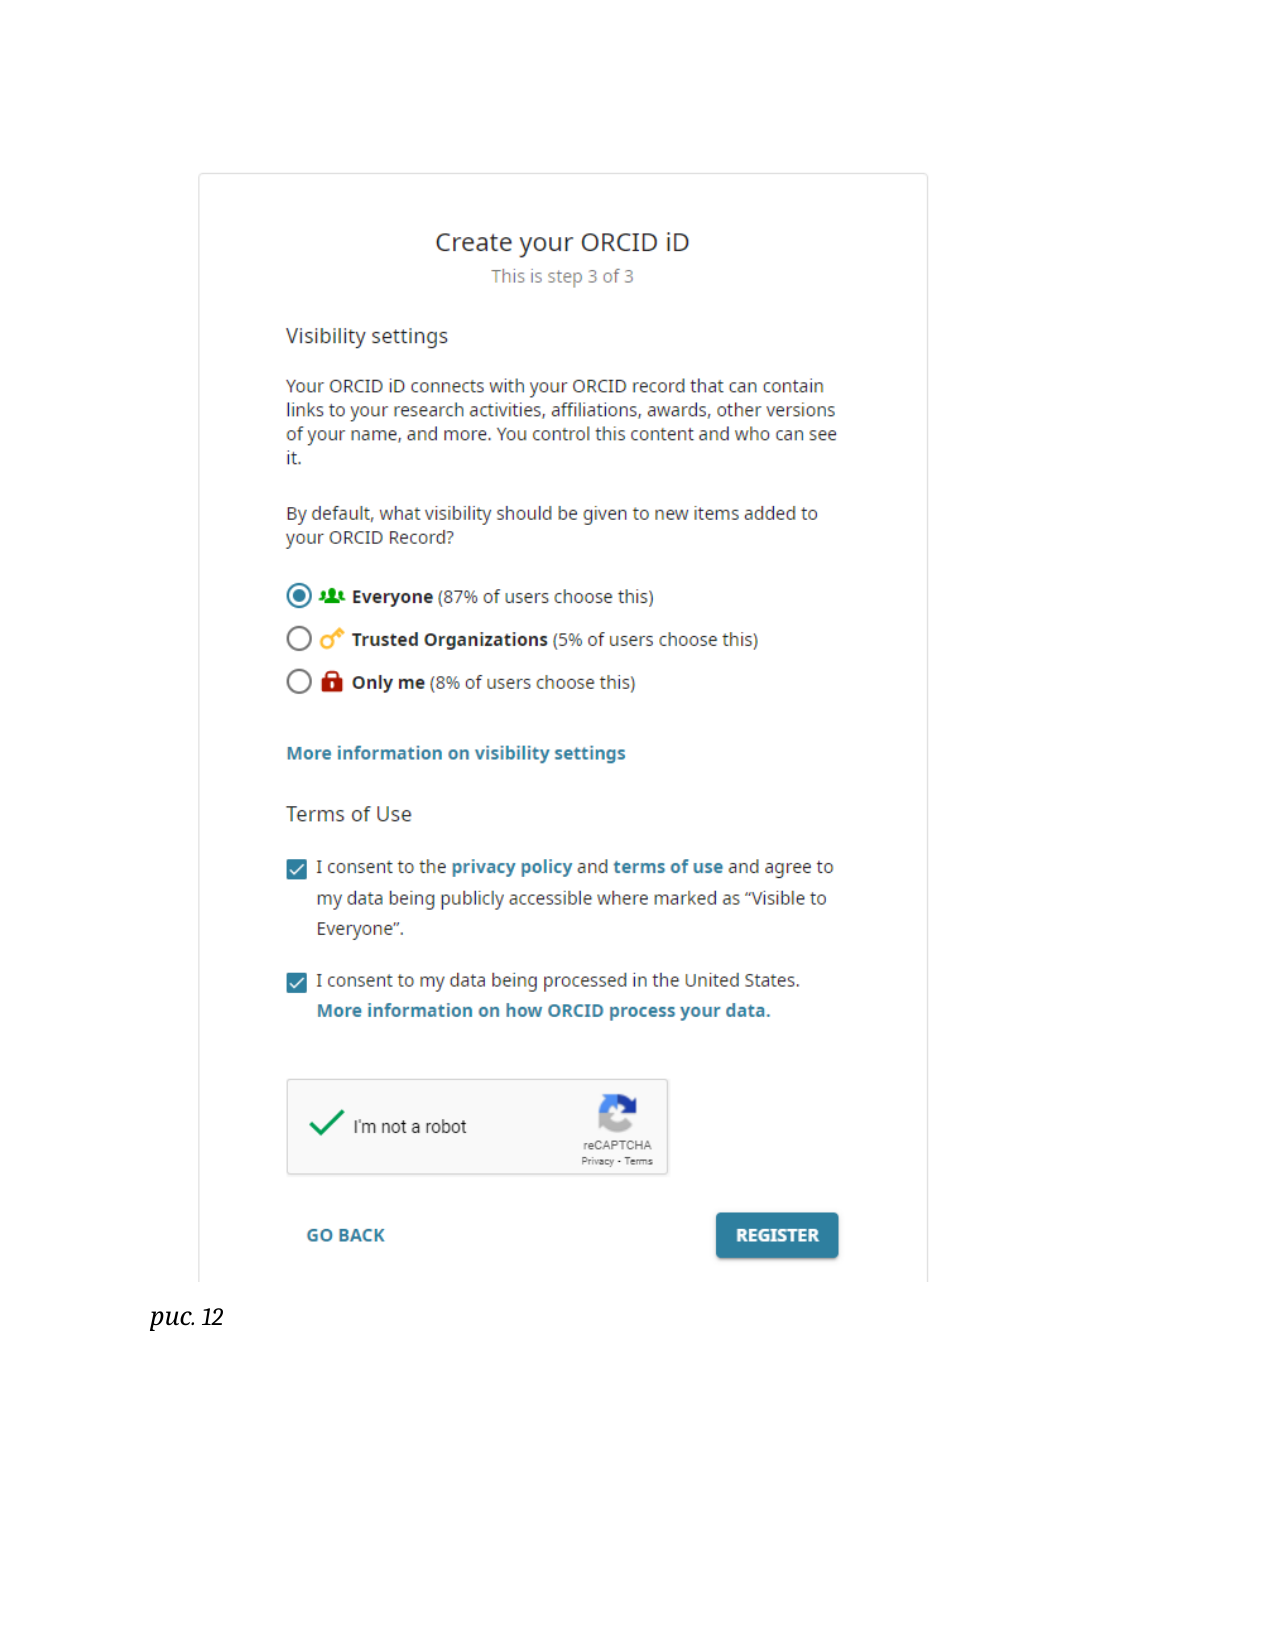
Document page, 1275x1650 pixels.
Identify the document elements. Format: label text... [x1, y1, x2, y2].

picture [168, 150, 946, 1282]
text рис. 12 [150, 1303, 1125, 1331]
